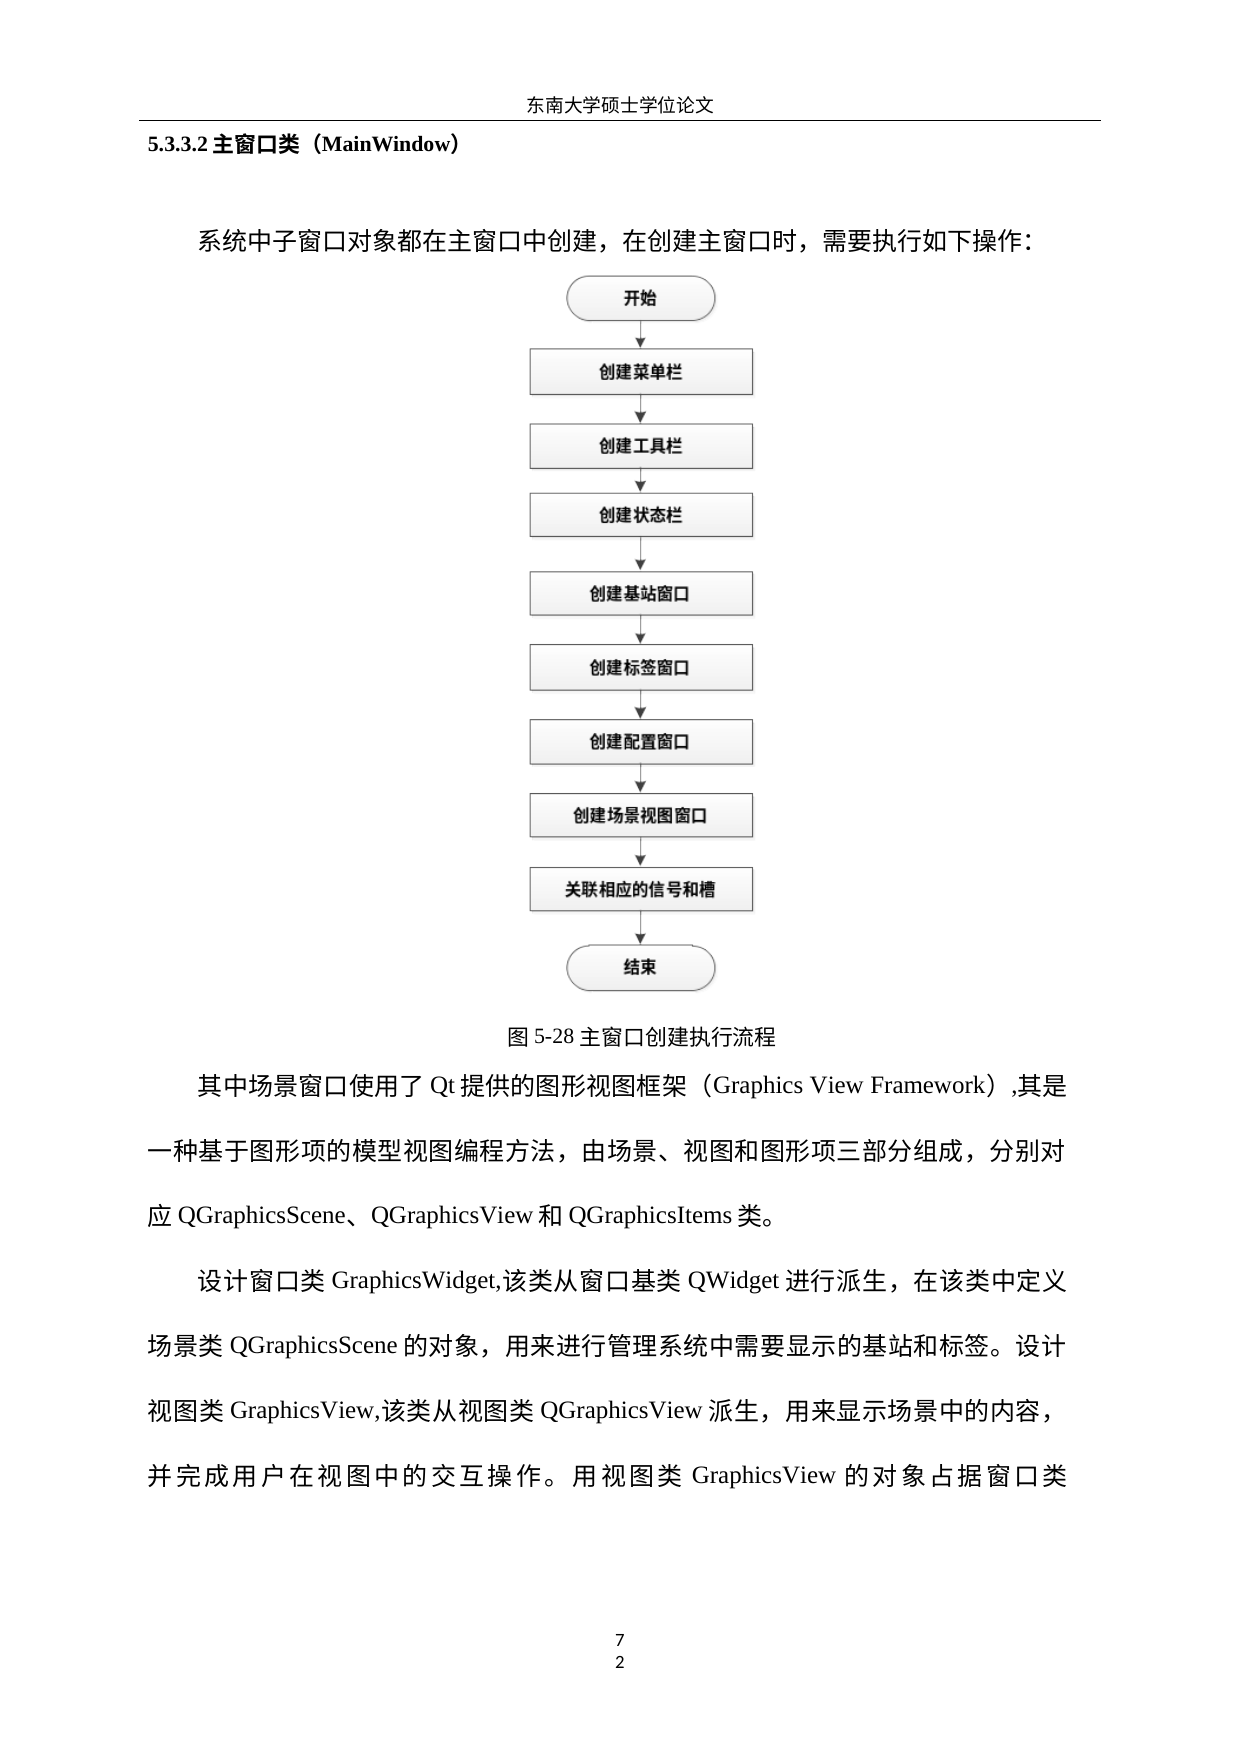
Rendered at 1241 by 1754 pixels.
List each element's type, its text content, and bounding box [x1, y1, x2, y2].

text 其中场景窗口使用了Qt提供的图形视图框架（Graphics View Framework）,其是一种基于图形项的模型视图编程方法，由场景、视图和图形项三部分组成，分别对应QGraphicsScene、QGraphicsView和QGraphicsItems类。 [148, 1052, 1068, 1247]
text 图5-28 主窗口创建执行流程 [173, 1020, 1068, 1052]
subtitle 5.3.3.2主窗口类（MainWindow） [148, 127, 1093, 159]
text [148, 1247, 1068, 1507]
text 系统中子窗口对象都在主窗口中创建，在创建主窗口时，需要执行如下操作： [148, 207, 1068, 272]
